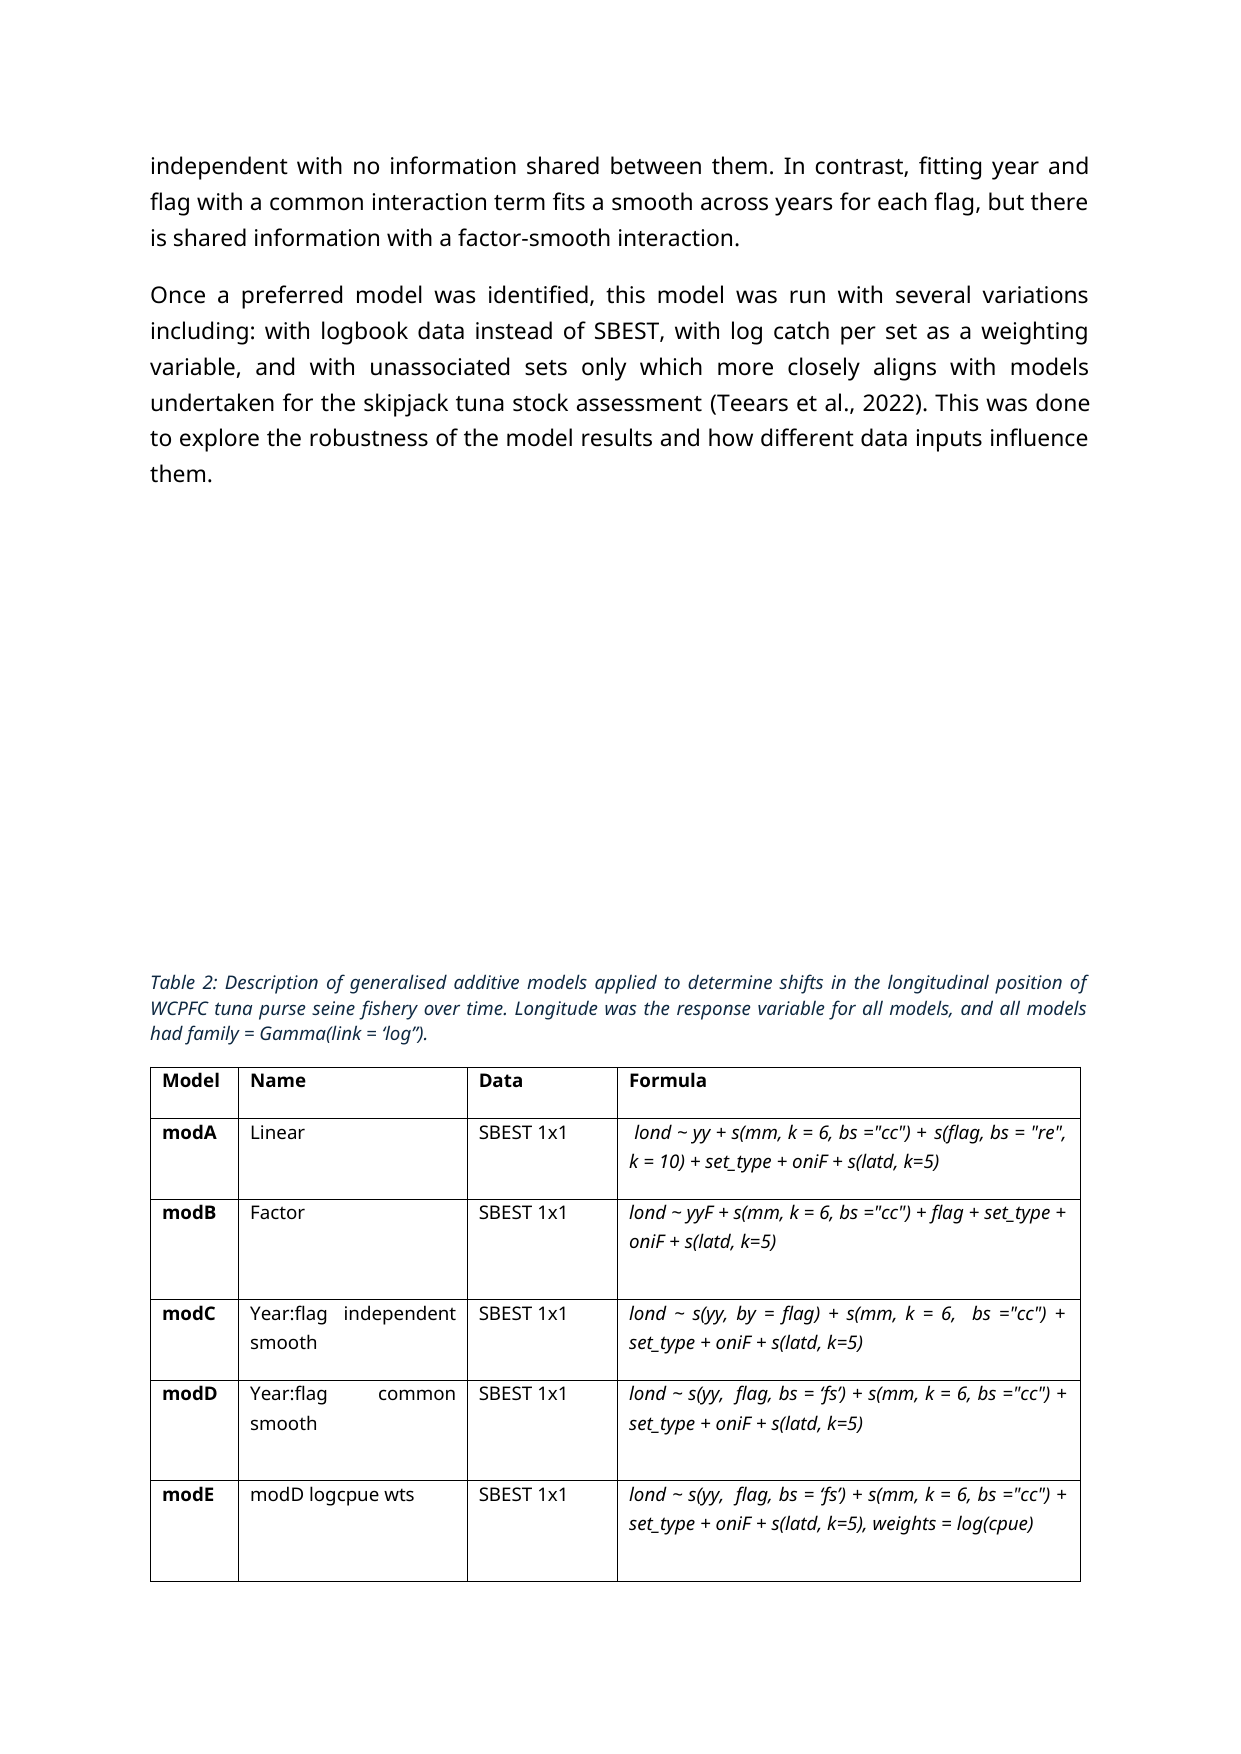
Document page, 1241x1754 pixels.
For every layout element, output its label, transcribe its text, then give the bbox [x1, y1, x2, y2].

table_header Model [151, 1068, 238, 1118]
table_cell lond ~ s(yy, flag, bs = ‘fs’) + s(mm, k = 6, bs ="cc") + set_type + oniF + s(latd, k=5), weights = log(cpue) [618, 1481, 1080, 1581]
table_cell modA [151, 1119, 238, 1198]
table_cell modE [151, 1481, 238, 1581]
table_cell modD logcpue wts [239, 1481, 467, 1581]
table_header Data [468, 1068, 617, 1118]
table_cell modD [151, 1381, 238, 1480]
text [150, 150, 1090, 253]
table_cell SBEST 1x1 [468, 1300, 617, 1380]
table_cell Year:flag independent smooth [239, 1300, 467, 1380]
table_cell Factor [239, 1200, 467, 1299]
table_header Formula [618, 1068, 1080, 1118]
table_cell Year:flag common smooth [239, 1381, 467, 1480]
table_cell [618, 1381, 1080, 1480]
text Once a preferred model was identified, this model was run with several variations including: with logbook data instead of SBEST, with log catch per set as a weighting variable, and with unassociated sets only which more closely aligns with models undertaken for the skipjack tuna stock assessment . This was done to explore the robustness of the model results and how different data inputs influence them. [150, 279, 1090, 489]
table_cell SBEST 1x1 [468, 1119, 617, 1198]
table_cell modB [151, 1200, 238, 1299]
table_cell lond ~ s(yy, by = flag) + s(mm, k = 6, bs ="cc") + set_type + oniF + s(latd, k=5) [618, 1300, 1080, 1380]
text Table 2: Description of generalised additive models applied to determine shifts in the longitudinal position of WCPFC tuna purse seine fishery over time. Longitude was the response variable for all models, and all models had family = Gamma(link = ‘log”). [150, 969, 1090, 1046]
table_cell lond ~ yy + s(mm, k = 6, bs ="cc") + s(flag, bs = "re", k = 10) + set_type + oniF + s(latd, k=5) [618, 1119, 1080, 1198]
table_cell SBEST 1x1 [468, 1481, 617, 1581]
table_cell lond ~ yyF + s(mm, k = 6, bs ="cc") + flag + set_type + oniF + s(latd, k=5) [618, 1200, 1080, 1299]
table_cell SBEST 1x1 [468, 1381, 617, 1480]
table_header Name [239, 1068, 467, 1118]
table_cell SBEST 1x1 [468, 1200, 617, 1299]
table_cell Linear [239, 1119, 467, 1198]
table_cell modC [151, 1300, 238, 1380]
